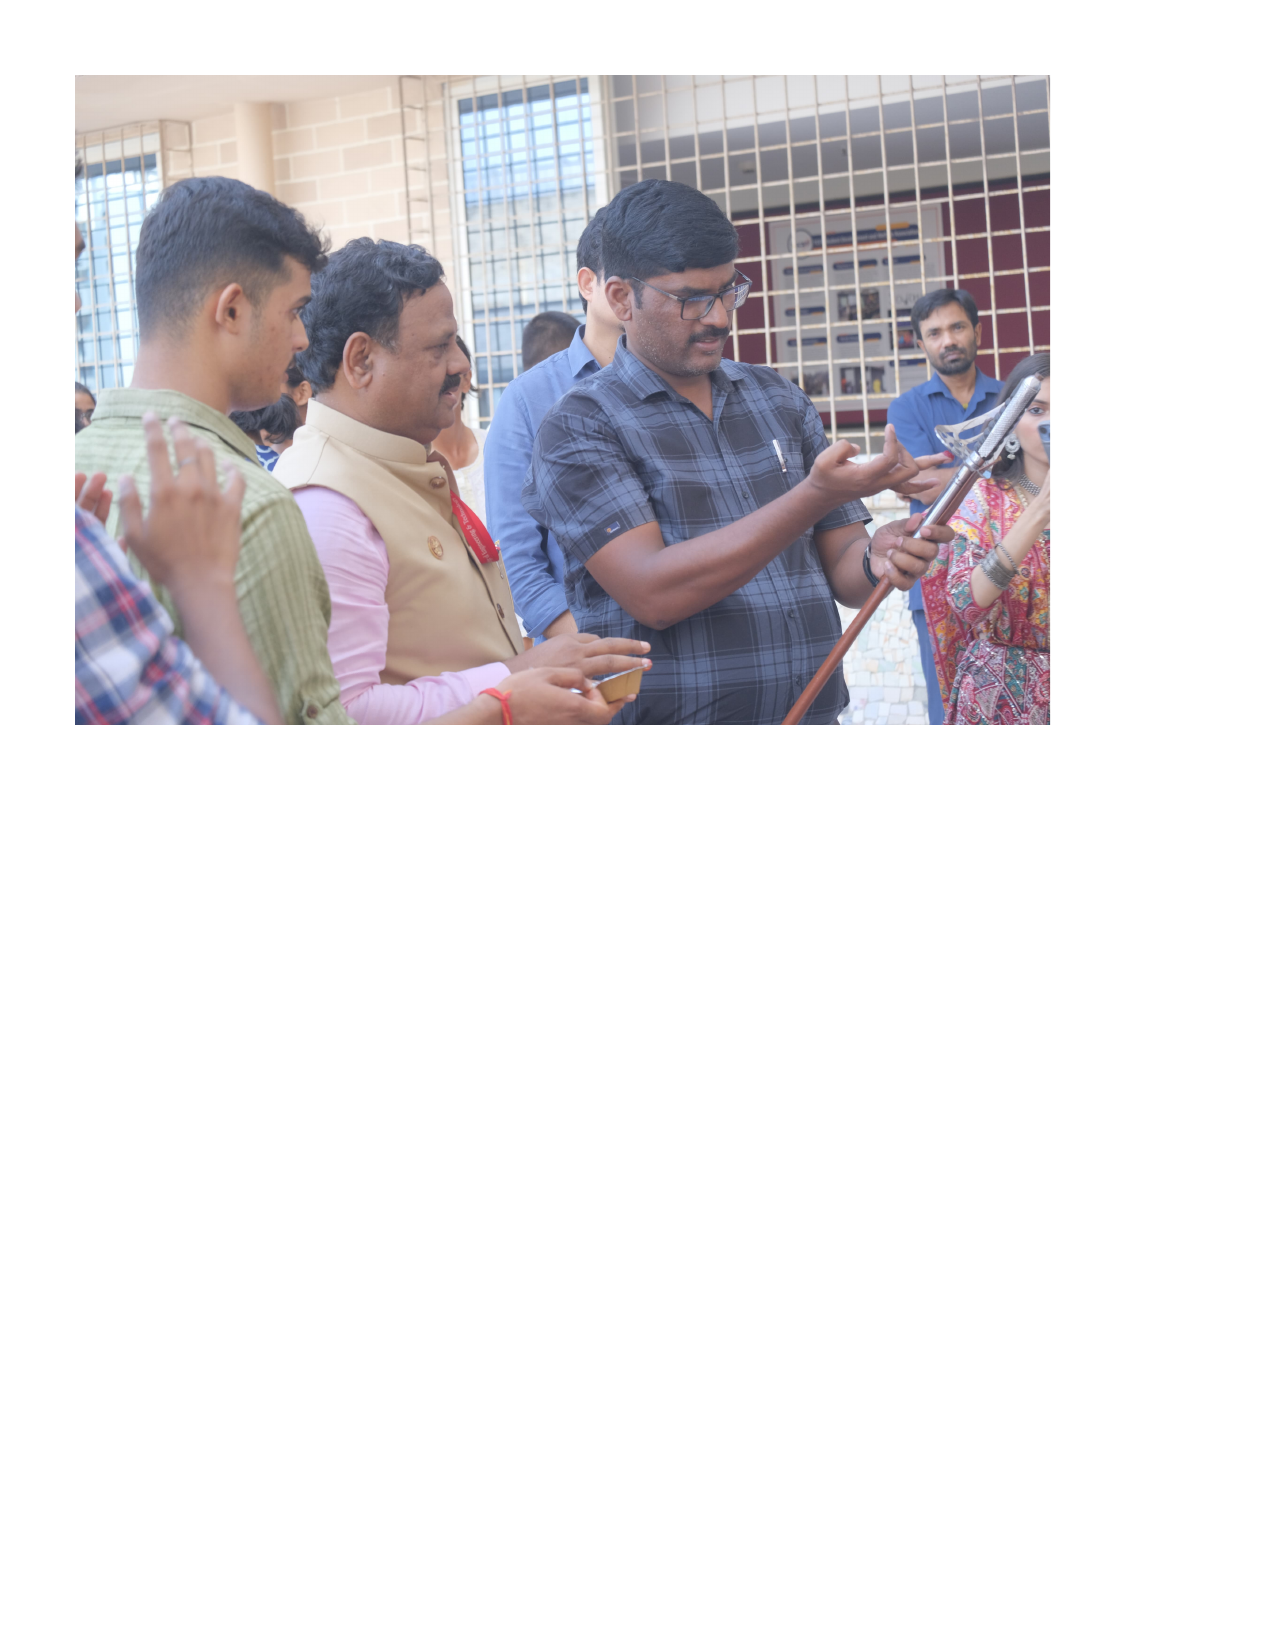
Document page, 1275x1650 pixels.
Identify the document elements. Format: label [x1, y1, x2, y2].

picture [75, 75, 1050, 725]
